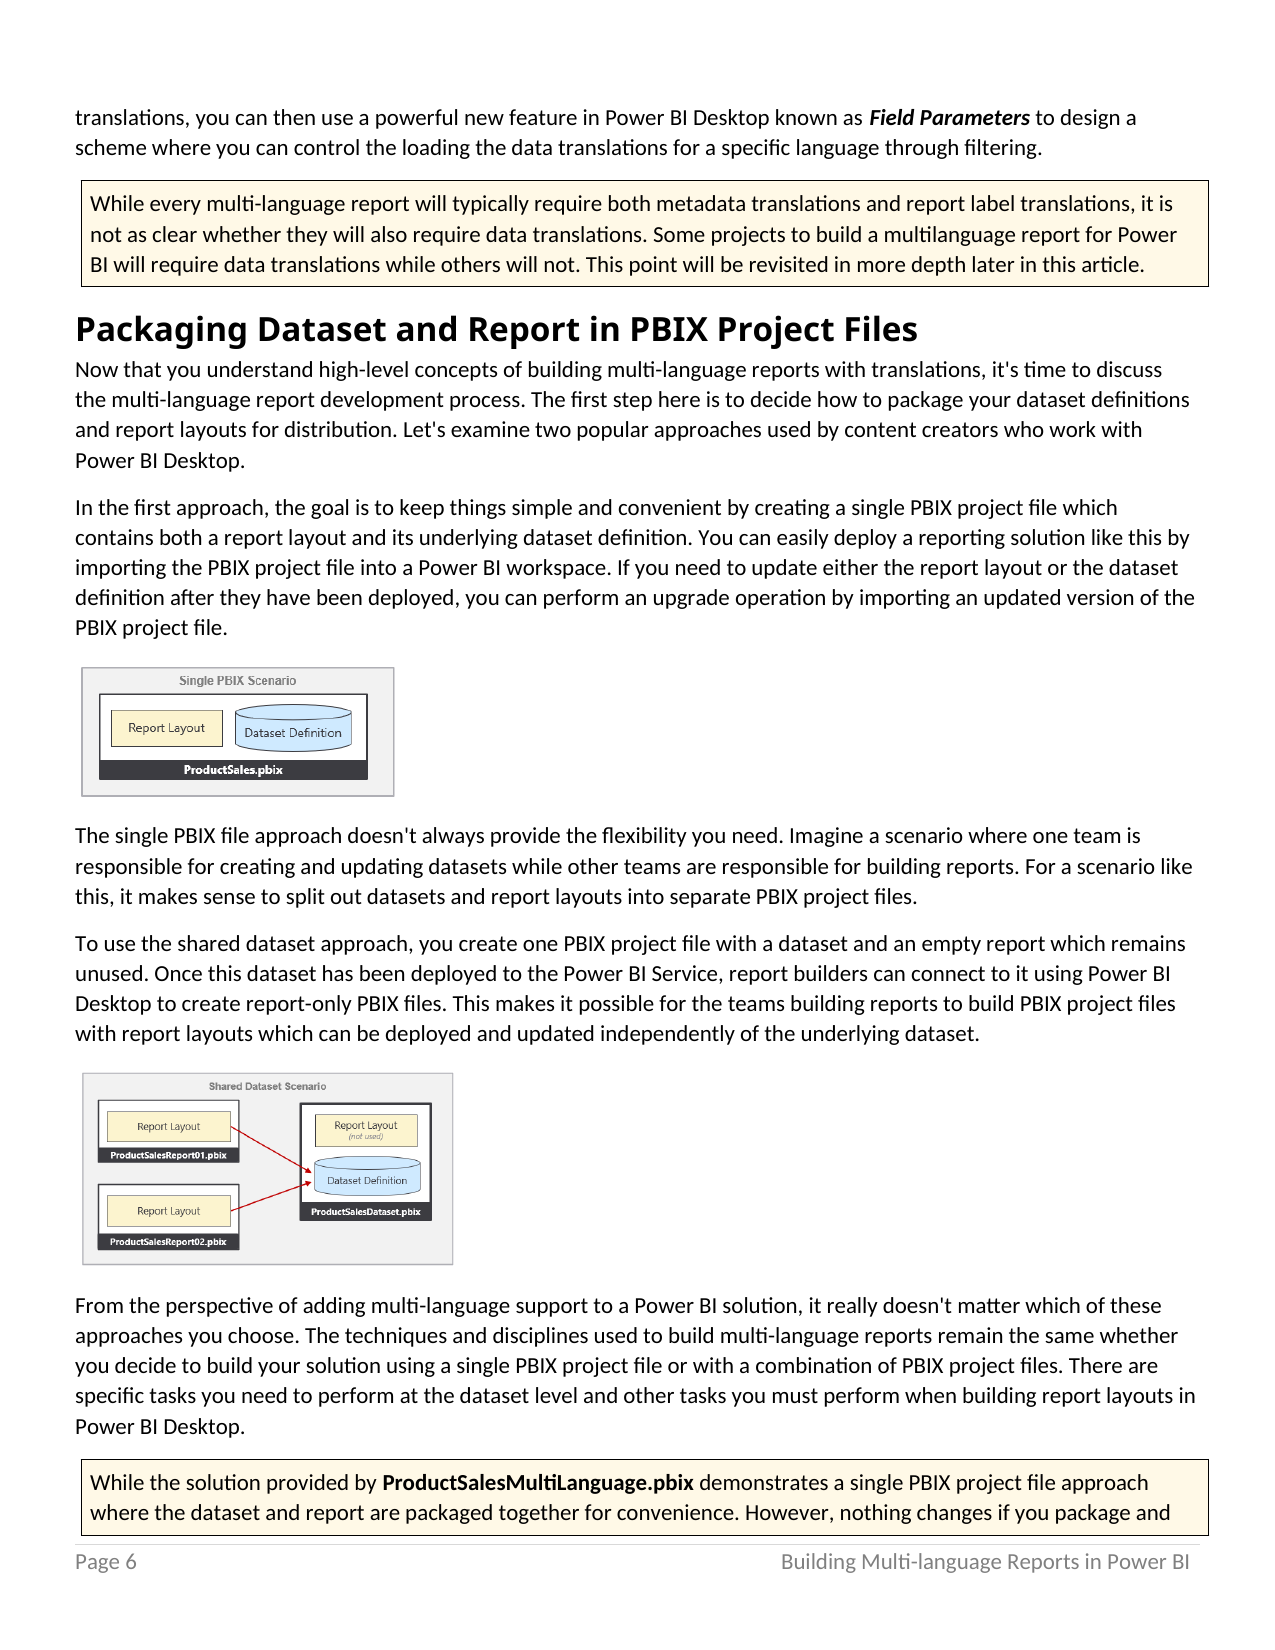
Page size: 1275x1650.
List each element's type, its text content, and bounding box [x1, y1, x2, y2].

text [75, 103, 1200, 161]
text From the perspective of adding multi-language support to a Power BI solution, it really doesn't matter which of these approaches you choose. The techniques and disciplines used to build multi-language reports remain the same whether you decide to build your solution using a single PBIX project file or with a combination of PBIX project files. There are specific tasks you need to perform at the dataset level and other tasks you must perform when building report layouts in Power BI Desktop. [75, 1291, 1200, 1440]
text The single PBIX file approach doesn't always provide the flexibility you need. Imagine a scenario where one team is responsible for creating and updating datasets while other teams are responsible for building reports. For a scenario like this, it makes sense to split out datasets and report layouts into separate PBIX project files. [75, 822, 1200, 910]
subtitle Packaging Dataset and Report in PBIX Project Files [75, 306, 1200, 352]
picture [75, 1066, 457, 1273]
text To use the shared dataset approach, you create one PBIX project file with a dataset and an empty report which remains unused. Once this dataset has been deployed to the Power BI Service, report builders can connect to it using Power BI Desktop to create report-only PBIX files. This makes it possible for the teams building reports to build PBIX project files with report layouts which can be deployed and updated independently of the underlying dataset. [75, 929, 1200, 1048]
text While every multi-language report will typically require both metadata translations and report label translations, it is not as clear whether they will also require data translations. Some projects to build a multilanguage report for Power BI will require data translations while others will not. This point will be revisited in more depth later in this article. [82, 181, 1208, 286]
picture [75, 660, 403, 803]
text Now that you understand high-level concepts of building multi-language reports with translations, it's time to discuss the multi-language report development process. The first step here is to decide how to package your dataset definitions and report layouts for distribution. Let's examine two popular approaches used by content creators who work with Power BI Desktop. [75, 355, 1200, 474]
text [82, 1460, 1208, 1535]
text In the first approach, the goal is to keep things simple and convenient by creating a single PBIX project file which contains both a report layout and its underlying dataset definition. You can easily deploy a reporting solution like this by importing the PBIX project file into a Power BI workspace. If you need to update either the report layout or the dataset definition after they have been deployed, you can perform an upgrade operation by importing an updated version of the PBIX project file. [75, 493, 1200, 641]
